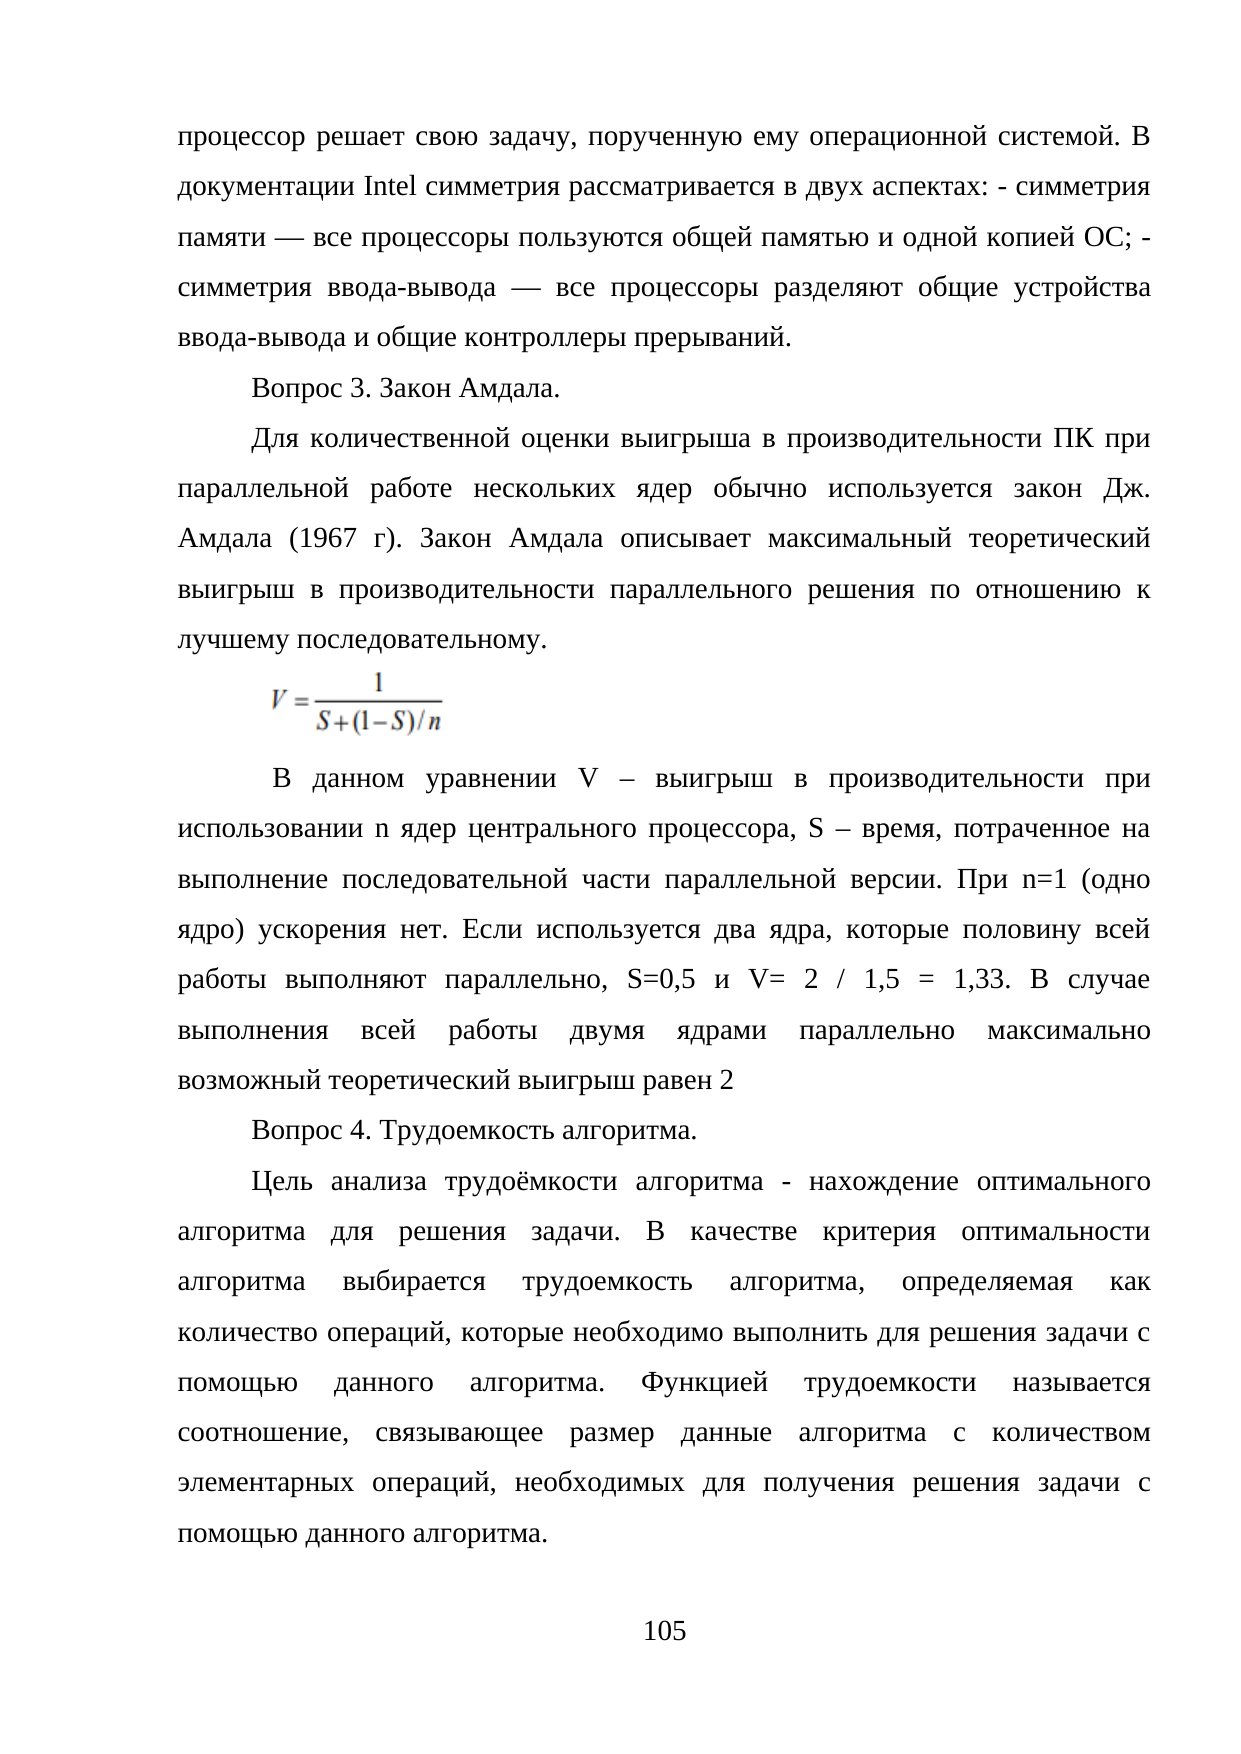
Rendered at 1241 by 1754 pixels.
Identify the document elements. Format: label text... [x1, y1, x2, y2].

text Для количественной оценки выигрыша в производительности ПК при параллельной работе нескольких ядер обычно используется закон Дж. Амдала (1967 г). Закон Амдала описывает максимальный теоретический выигрыш в производительности параллельного решения по отношению к лучшему последовательному. [177, 420, 1152, 655]
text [177, 118, 1152, 353]
text Вопрос 3. Закон Амдала. [177, 370, 1152, 403]
text В данном уравнении V – выигрыш в производительности при использовании n ядер центрального процессора, S – время, потраченное на выполнение последовательной части параллельной версии. При n=1 (одно ядро) ускорения нет. Если используется два ядра, которые половину всей работы выполняют параллельно, S=0,5 и V= 2 / 1,5 = 1,33. В случае выполнения всей работы двумя ядрами параллельно максимально возможный теоретический выигрыш равен 2 [177, 760, 1152, 1096]
text Вопрос 4. Трудоемкость алгоритма. [177, 1112, 1152, 1146]
picture [251, 671, 502, 744]
text Цель анализа трудоёмкости алгоритма - нахождение оптимального алгоритма для решения задачи. В качестве критерия оптимальности алгоритма выбирается трудоемкость алгоритма, определяемая как количество операций, которые необходимо выполнить для решения задачи с помощью данного алгоритма. Функцией трудоемкости называется соотношение, связывающее размер данные алгоритма с количеством элементарных операций, необходимых для получения решения задачи с помощью данного алгоритма. [177, 1163, 1152, 1548]
